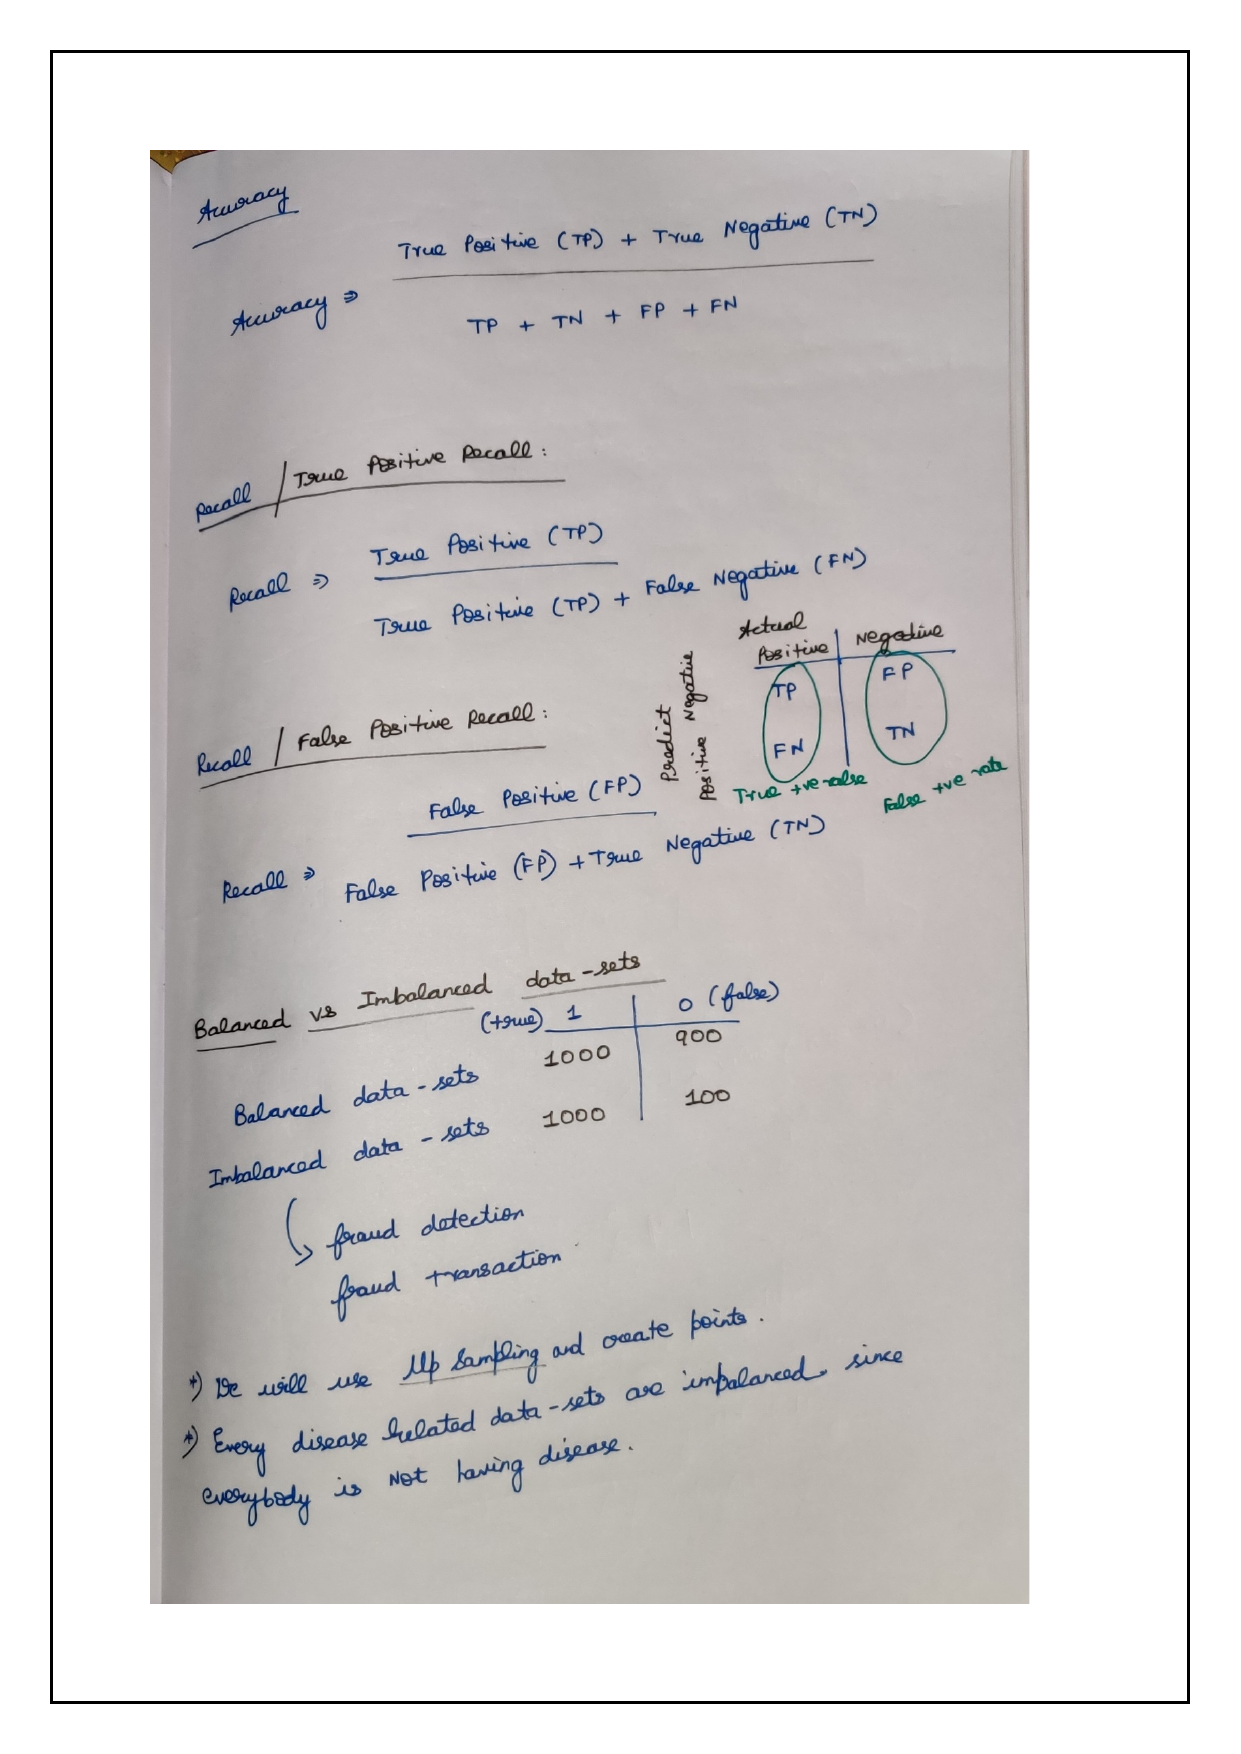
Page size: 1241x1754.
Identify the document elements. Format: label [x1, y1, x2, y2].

picture [150, 150, 1030, 1604]
